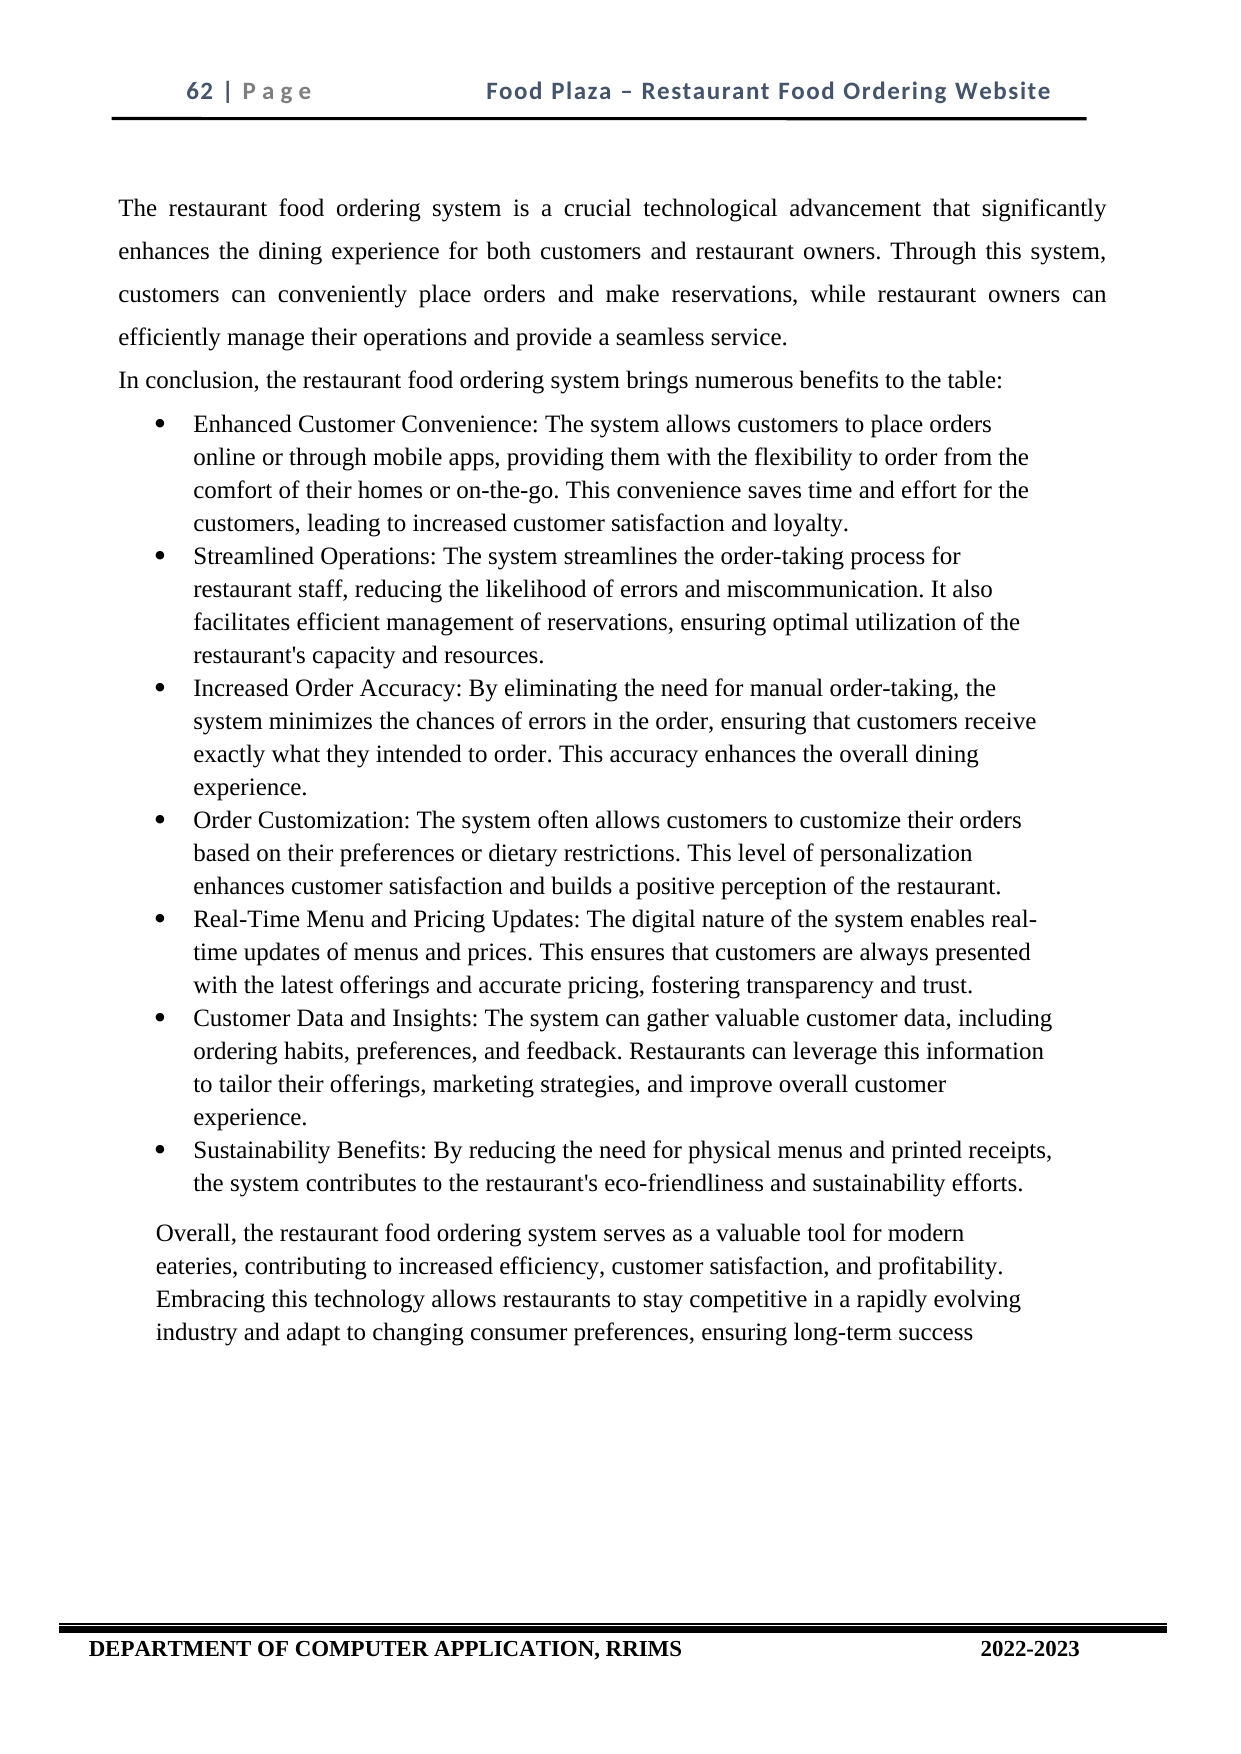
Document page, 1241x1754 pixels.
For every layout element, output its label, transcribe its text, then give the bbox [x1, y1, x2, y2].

list Increased Order Accuracy: By eliminating the need for manual order-taking, the system minimizes the chances of errors in the order, ensuring that customers receive exactly what they intended to order. This accuracy enhances the overall dining experience. [156, 673, 1053, 801]
list Sustainability Benefits: By reducing the need for physical menus and printed receipts, the system contributes to the restaurant's eco-friendliness and sustainability efforts. [156, 1135, 1053, 1197]
list Real-Time Menu and Pricing Updates: The digital nature of the system enables real-time updates of menus and prices. This ensures that customers are always presented with the latest offerings and accurate pricing, fostering transparency and trust. [156, 904, 1053, 999]
list Streamlined Operations: The system streamlines the order-taking process for restaurant staff, reducing the likelihood of errors and miscommunication. It also facilitates efficient management of reservations, ensuring optimal utilization of the restaurant's capacity and resources. [156, 541, 1053, 669]
text In conclusion, the restaurant food ordering system brings numerous benefits to the table: [118, 366, 1107, 394]
list Enhanced Customer Convenience: The system allows customers to place orders online or through mobile apps, providing them with the flexibility to order from the comfort of their homes or on-the-go. This convenience saves time and effort for the customers, leading to increased customer satisfaction and loyalty. [156, 409, 1053, 537]
text The restaurant food ordering system is a crucial technological advancement that significantly enhances the dining experience for both customers and restaurant owners. Through this system, customers can conveniently place orders and make reservations, while restaurant owners can efficiently manage their operations and provide a seamless service. [118, 193, 1107, 351]
list Order Customization: The system often allows customers to customize their orders based on their preferences or dietary restrictions. This level of personalization enhances customer satisfaction and builds a positive perception of the restaurant. [156, 805, 1053, 900]
list Customer Data and Insights: The system can gather valuable customer data, including ordering habits, preferences, and feedback. Restaurants can leverage this information to tailor their offerings, marketing strategies, and improve overall customer experience. [156, 1003, 1053, 1131]
text Overall, the restaurant food ordering system serves as a valuable tool for modern eateries, contributing to increased efficiency, customer satisfaction, and profitability. Embracing this technology allows restaurants to stay competitive in a rapidly evolving industry and adapt to changing consumer preferences, ensuring long-term success [156, 1218, 1053, 1346]
